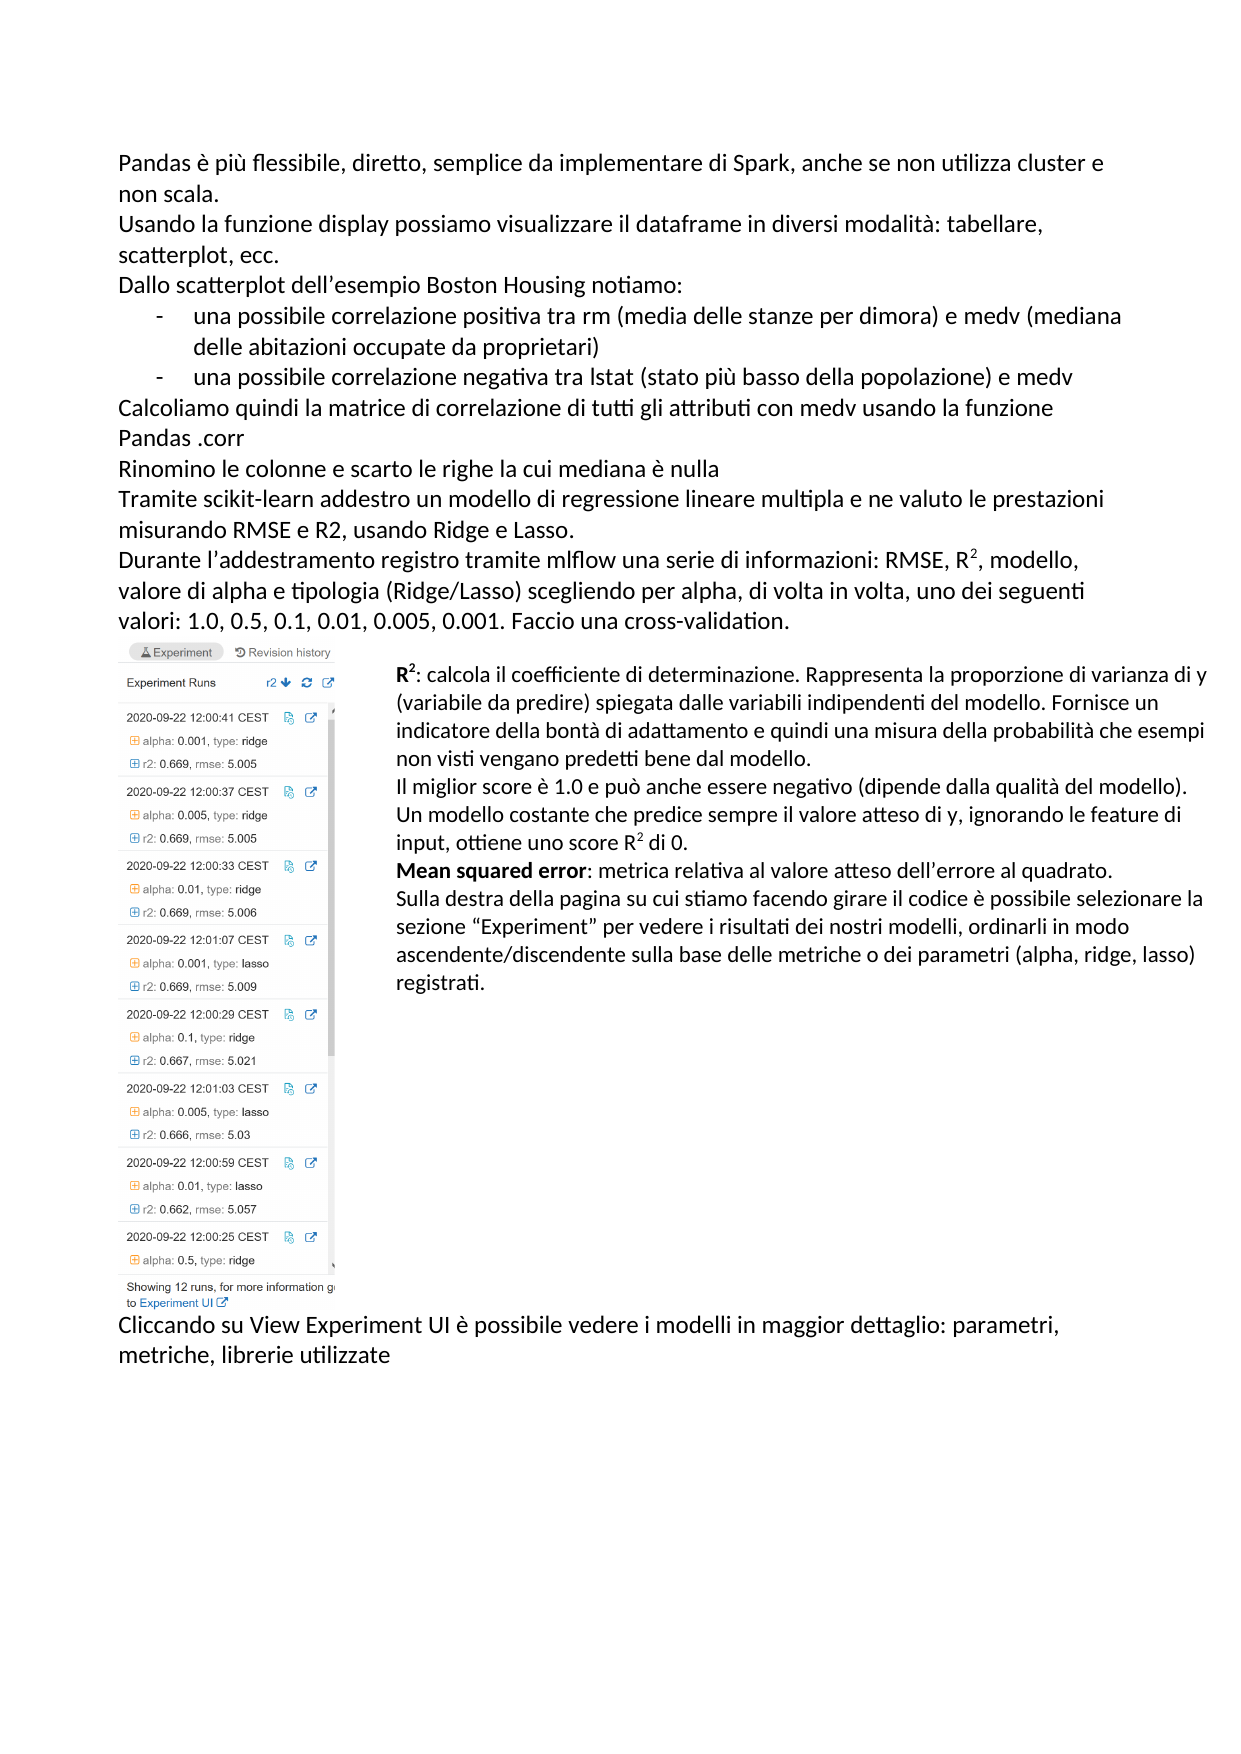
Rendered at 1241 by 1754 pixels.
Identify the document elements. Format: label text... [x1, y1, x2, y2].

text Calcoliamo quindi la matrice di correlazione di tutti gli attributi con medv usando la funzione Pandas .corr [118, 392, 1122, 453]
list una possibile correlazione positiva tra rm (media delle stanze per dimora) e medv (mediana delle abitazioni occupate da proprietari) [156, 300, 1122, 361]
text Tramite scikit-learn addestro un modello di regressione lineare multipla e ne valuto le prestazioni misurando RMSE e R2, usando Ridge e Lasso. [118, 483, 1122, 544]
text Durante l’addestramento registro tramite mlflow una serie di informazioni: RMSE, R2, modello, valore di alpha e tipologia (Ridge/Lasso) scegliendo per alpha, di volta in volta, uno dei seguenti valori: 1.0, 0.5, 0.1, 0.01, 0.005, 0.001. Faccio una cross-validation. [118, 544, 1122, 636]
text Cliccando su View Experiment UI è possibile vedere i modelli in maggior dettaglio: parametri, metriche, librerie utilizzate [118, 1309, 1122, 1370]
picture [118, 636, 335, 1310]
text Pandas è più flessibile, diretto, semplice da implementare di Spark, anche se non utilizza cluster e non scala. [118, 148, 1122, 209]
text Dallo scatterplot dell’esempio Boston Housing notiamo: [118, 270, 1122, 300]
text Usando la funzione display possiamo visualizzare il dataframe in diversi modalità: tabellare, scatterplot, ecc. [118, 209, 1122, 270]
list una possibile correlazione negativa tra lstat (stato più basso della popolazione) e medv [156, 361, 1122, 392]
text Rinomino le colonne e scarto le righe la cui mediana è nulla [118, 453, 1122, 483]
